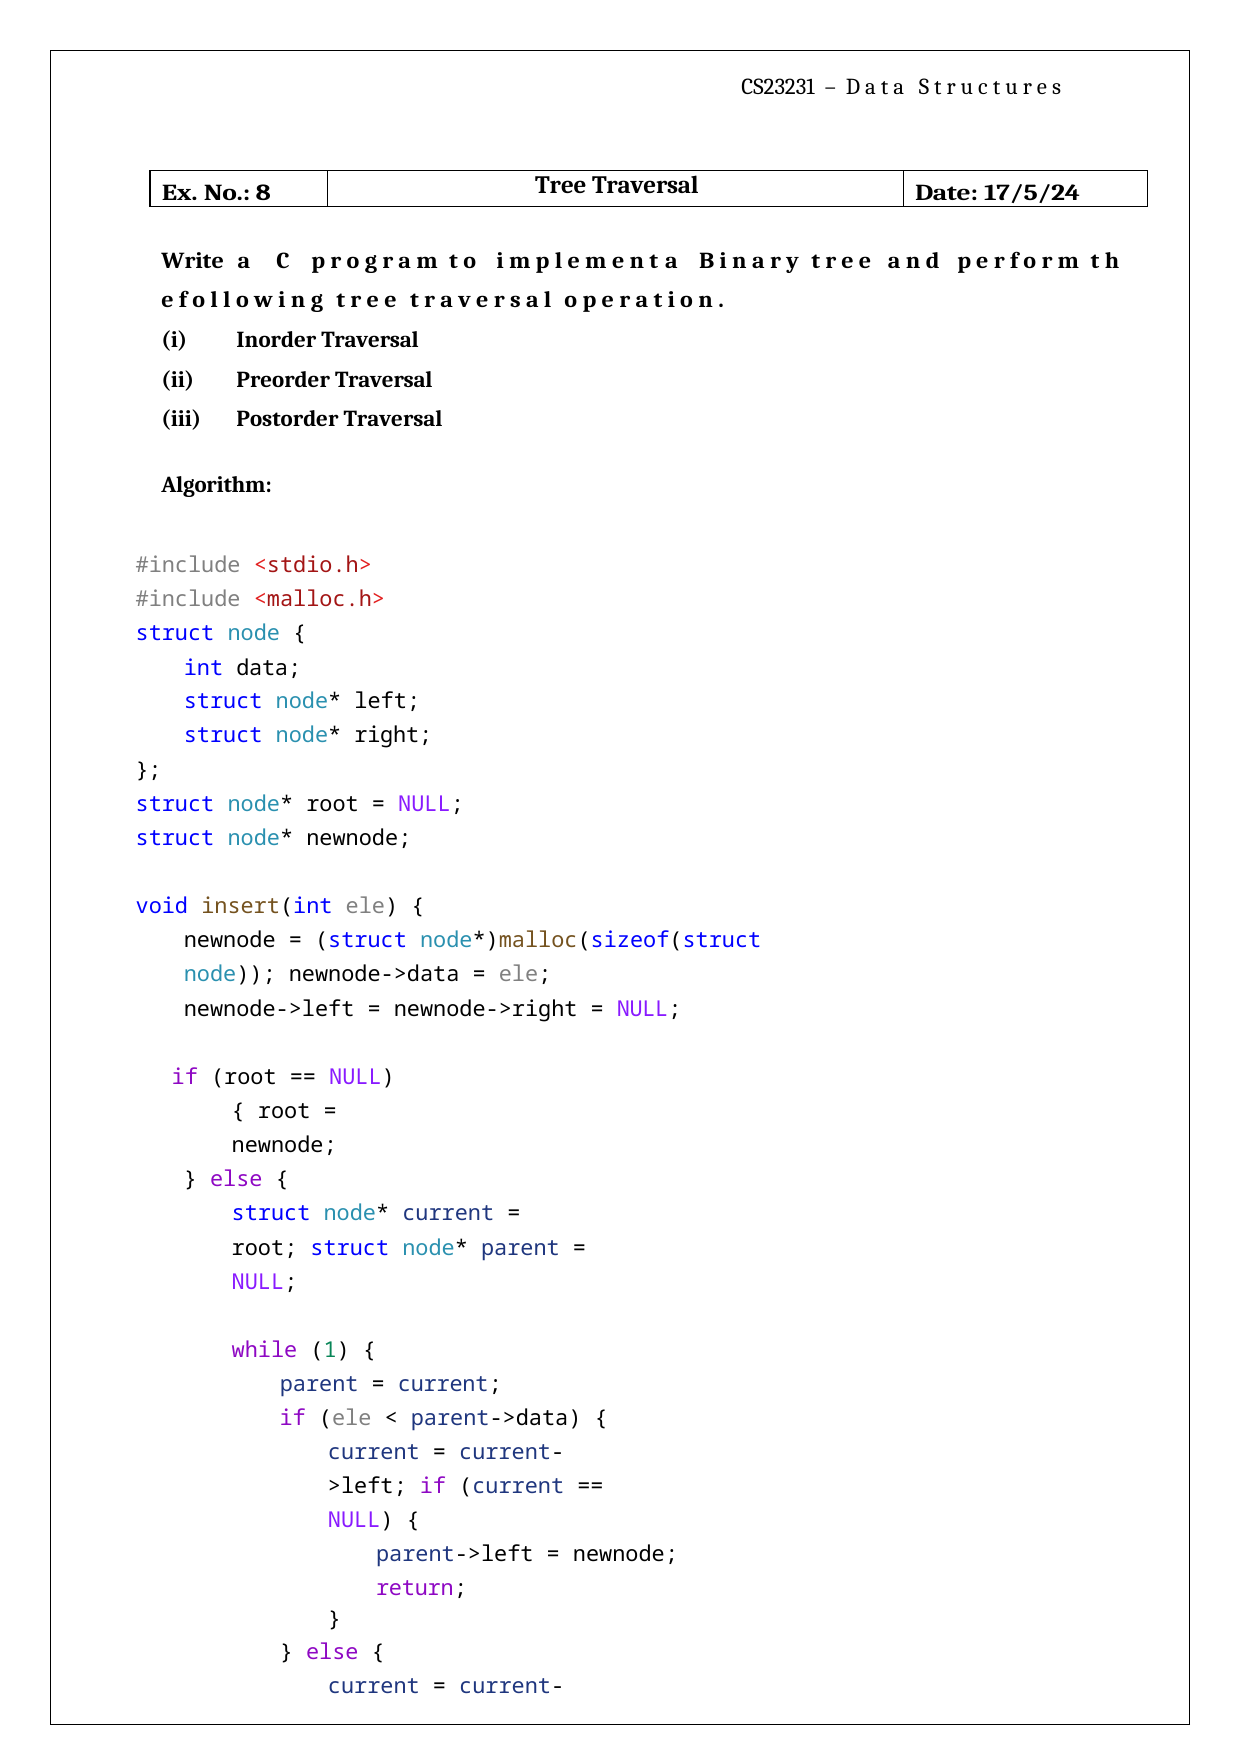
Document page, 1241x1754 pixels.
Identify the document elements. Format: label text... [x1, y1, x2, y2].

text parent->left = newnode; return; [376, 1538, 689, 1602]
table_header Ex. No.: 8 [151, 171, 327, 206]
text struct node* left; struct node* right; [183, 685, 448, 749]
list Postorder Traversal Algorithm: [161, 406, 450, 498]
text newnode = (struct node*)malloc(sizeof(struct node)); newnode->data = ele; [183, 924, 809, 988]
text }; [135, 753, 1159, 783]
text int data; [183, 651, 1159, 681]
text Write a C p r o g r a m t o i m p l e m e n t a B i n a r y t r e e a n d p e r f o r m t h e f o l l o w i n g t r e e t r a v e r s a l o p e r a t i o n . [161, 248, 1133, 313]
text struct node* current = root; struct node* parent = NULL; [231, 1197, 590, 1296]
text if (root == NULL) { root = newnode; [171, 1061, 418, 1159]
list Inorder Traversal [161, 327, 1159, 353]
text newnode->left = newnode->right = NULL; [183, 993, 1159, 1022]
list Preorder Traversal [161, 366, 1159, 393]
text void insert(int ele) { [135, 890, 1159, 920]
text #include <stdio.h> #include <malloc.h> struct node { [135, 549, 400, 647]
table_header Tree Traversal [328, 171, 903, 206]
text parent = current; [279, 1367, 1159, 1397]
text } else { [279, 1636, 1159, 1666]
text } else { [183, 1163, 1159, 1193]
text struct node* root = NULL; struct node* newnode; [135, 787, 472, 851]
table_header Date: 17/5/24 [904, 171, 1147, 206]
text if (ele < parent->data) { current = current->left; if (current == NULL) { [279, 1401, 617, 1534]
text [328, 1670, 646, 1699]
text } [328, 1606, 1159, 1632]
text while (1) { [231, 1334, 1159, 1363]
